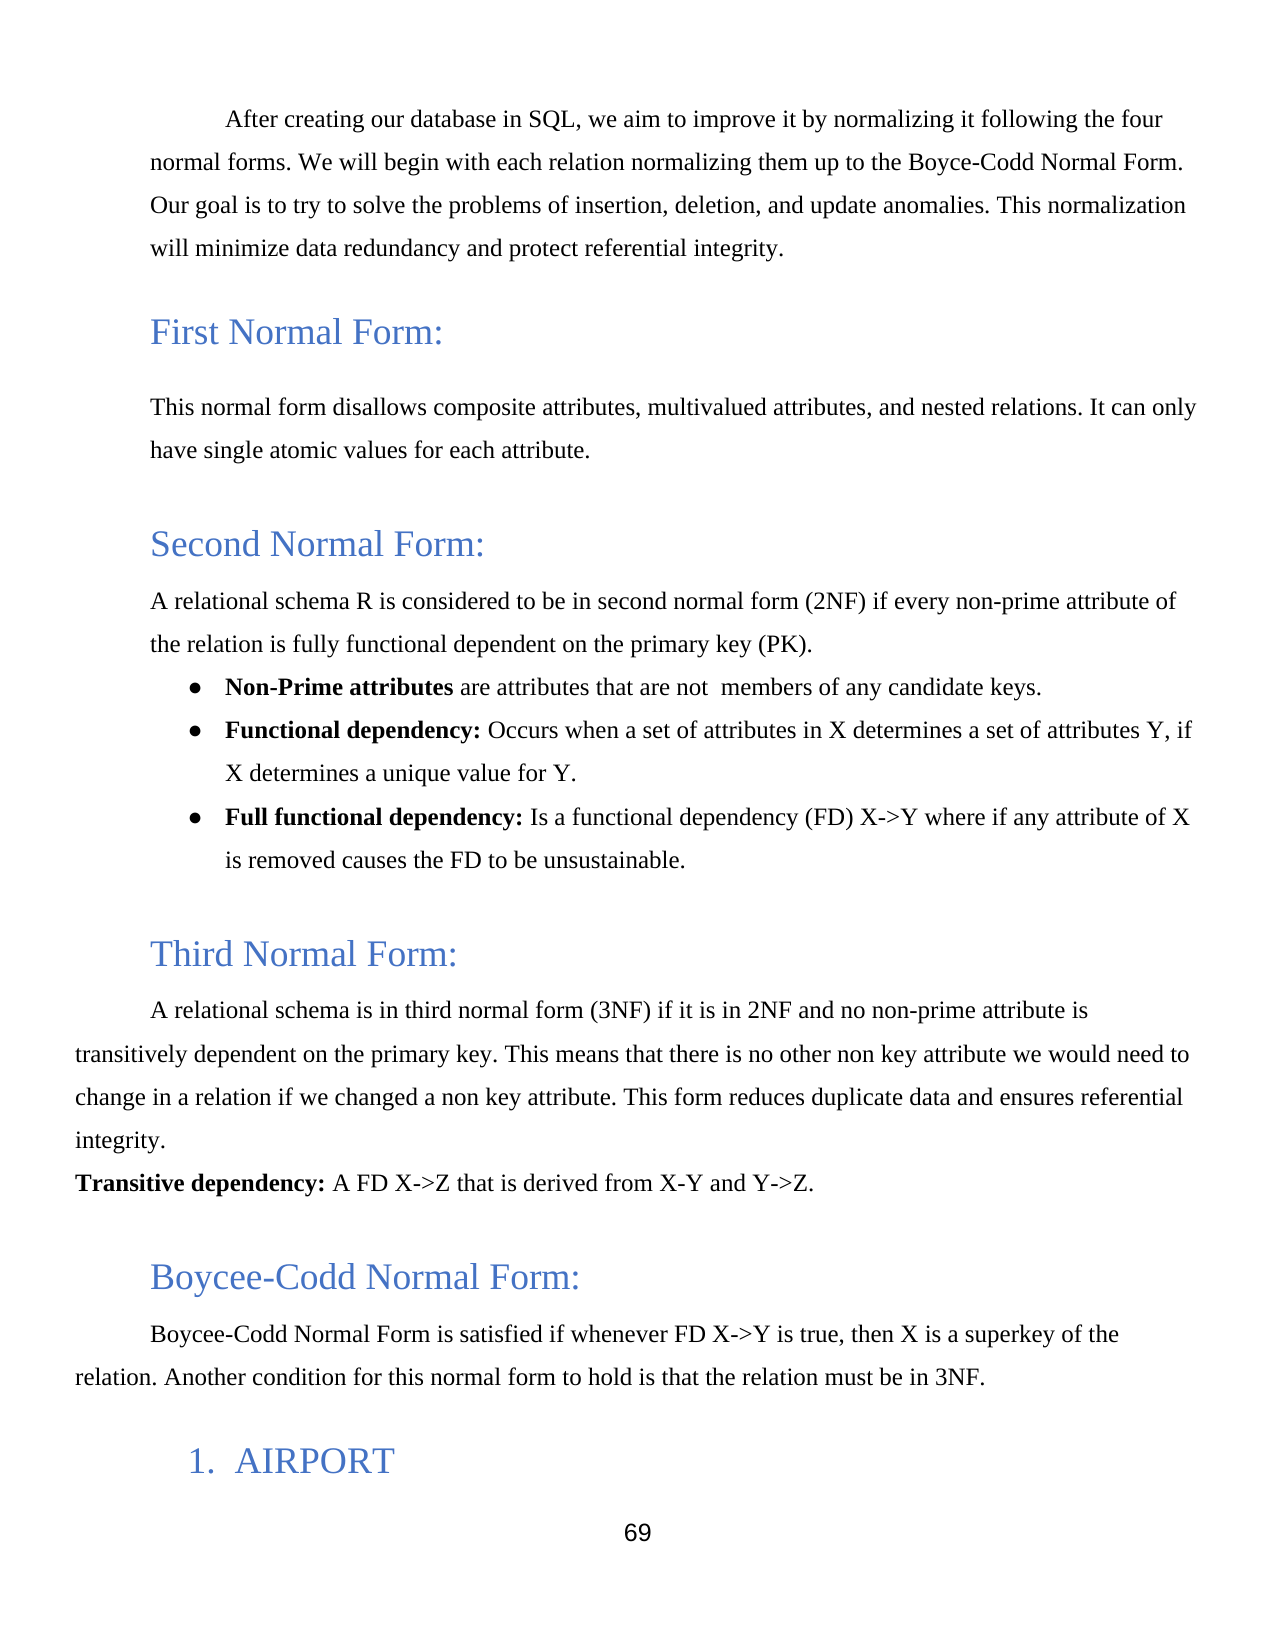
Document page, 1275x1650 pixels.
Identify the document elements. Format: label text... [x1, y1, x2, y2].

list AIRPORT [187, 1438, 1200, 1481]
text Transitive dependency: A FD X->Z that is derived from X-Y and Y->Z. [75, 1168, 1200, 1197]
text Third Normal Form: [75, 931, 1200, 974]
list Functional dependency: Occurs when a set of attributes in X determines a set of attributes Y, if X determines a unique value for Y. [187, 715, 1200, 787]
text This normal form disallows composite attributes, multivalued attributes, and nested relations. It can only have single atomic values for each attribute. [150, 392, 1200, 464]
text First Normal Form: [150, 309, 1200, 352]
list Full functional dependency: Is a functional dependency (FD) X->Y where if any attribute of X is removed causes the FD to be unsustainable. [187, 802, 1200, 873]
text After creating our database in SQL, we aim to improve it by normalizing it following the four normal forms. We will begin with each relation normalizing them up to the Boyce-Codd Normal Form. [150, 104, 1200, 176]
list Non-Prime attributes are attributes that are not members of any candidate keys. [187, 672, 1200, 701]
text A relational schema is in third normal form (3NF) if it is in 2NF and no non-prime attribute is transitively dependent on the primary key. This means that there is no other non key attribute we would need to change in a relation if we changed a non key attribute. This form reduces duplicate data and ensures referential integrity. [75, 996, 1200, 1154]
text Boycee-Codd Normal Form: [75, 1254, 1200, 1297]
text A relational schema R is considered to be in second normal form (2NF) if every non-prime attribute of the relation is fully functional dependent on the primary key (PK). [150, 586, 1200, 658]
text Boycee-Codd Normal Form is satisfied if whenever FD X->Y is true, then X is a superkey of the relation. Another condition for this normal form to hold is that the relation must be in 3NF. [75, 1319, 1200, 1391]
text Our goal is to try to solve the problems of insertion, deletion, and update anomalies. This normalization will minimize data redundancy and protect referential integrity. [150, 190, 1200, 262]
text Second Normal Form: [150, 521, 1200, 564]
